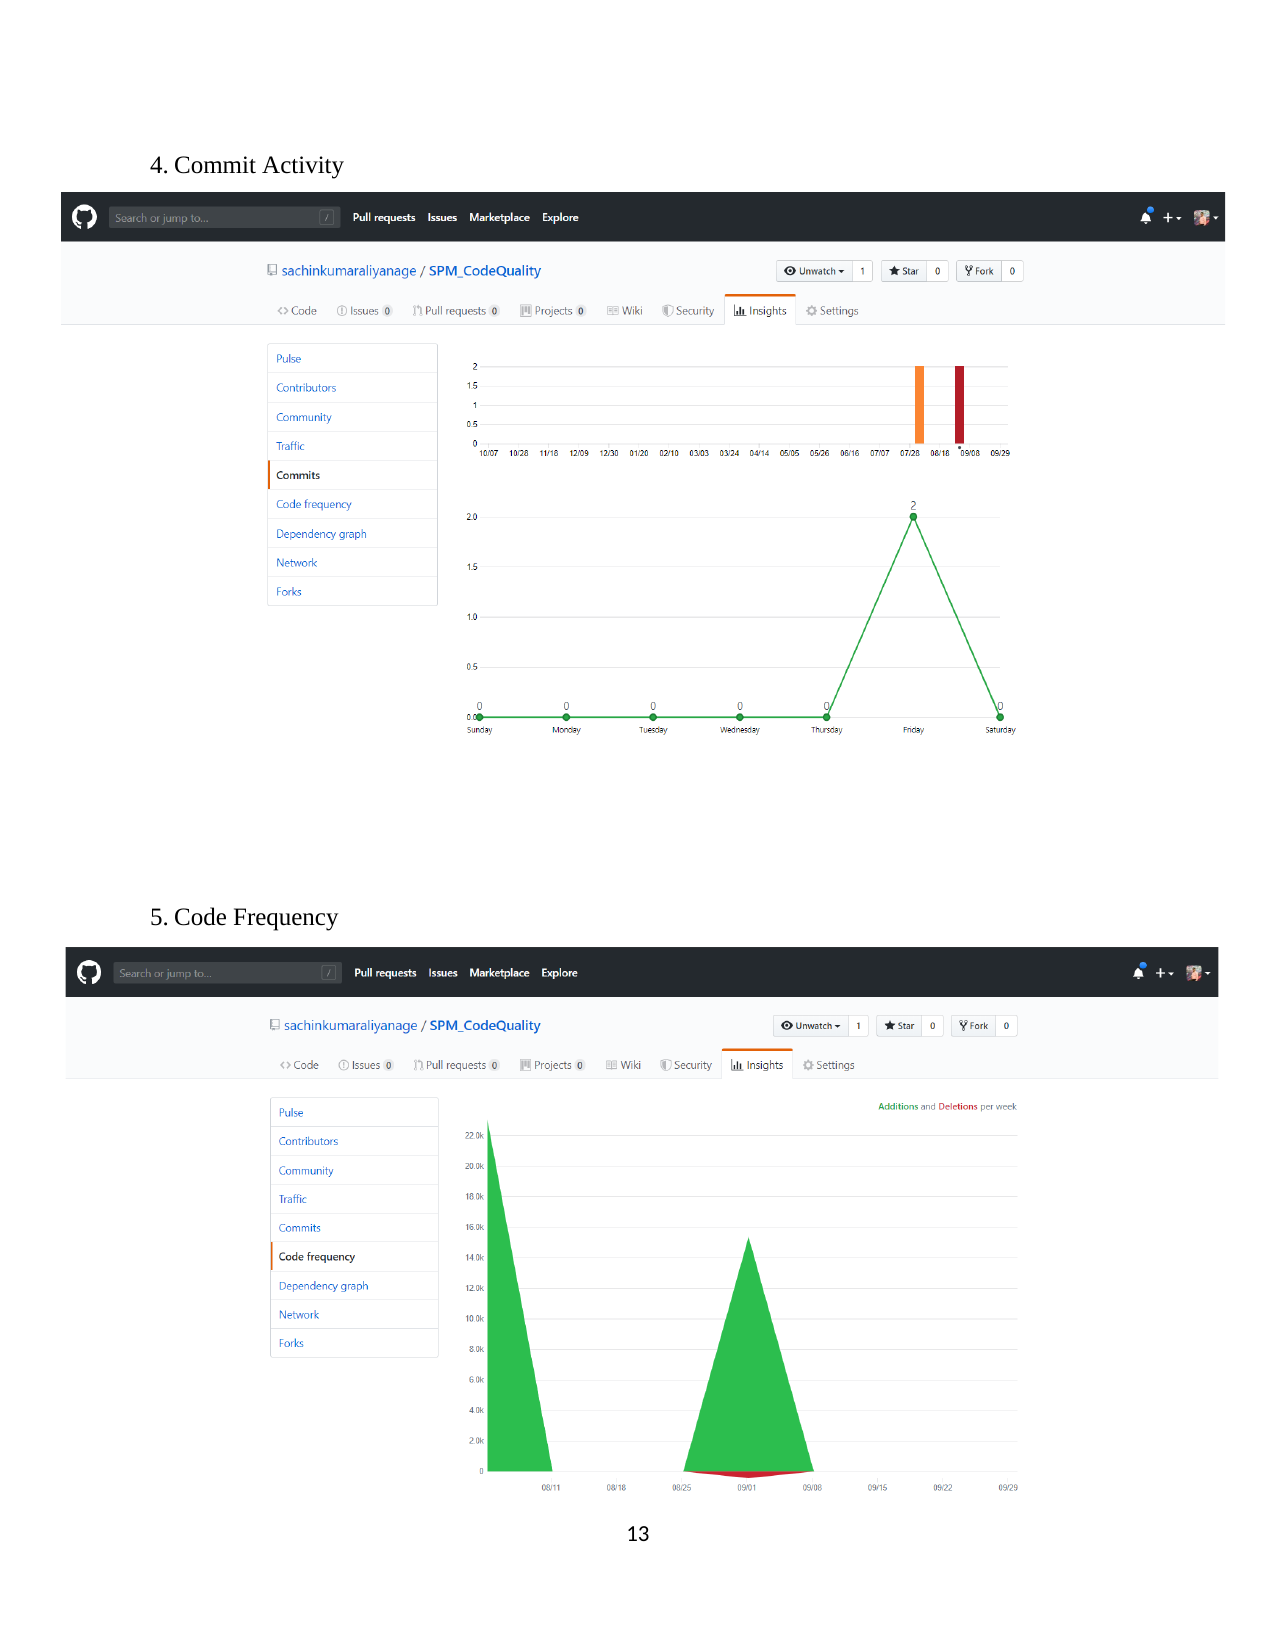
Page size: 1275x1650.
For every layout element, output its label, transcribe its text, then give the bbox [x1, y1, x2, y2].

list 4. Commit Activity [150, 150, 1125, 179]
picture [61, 192, 1225, 744]
list 5. Code Frequency [150, 902, 1125, 931]
picture [65, 947, 1219, 1495]
